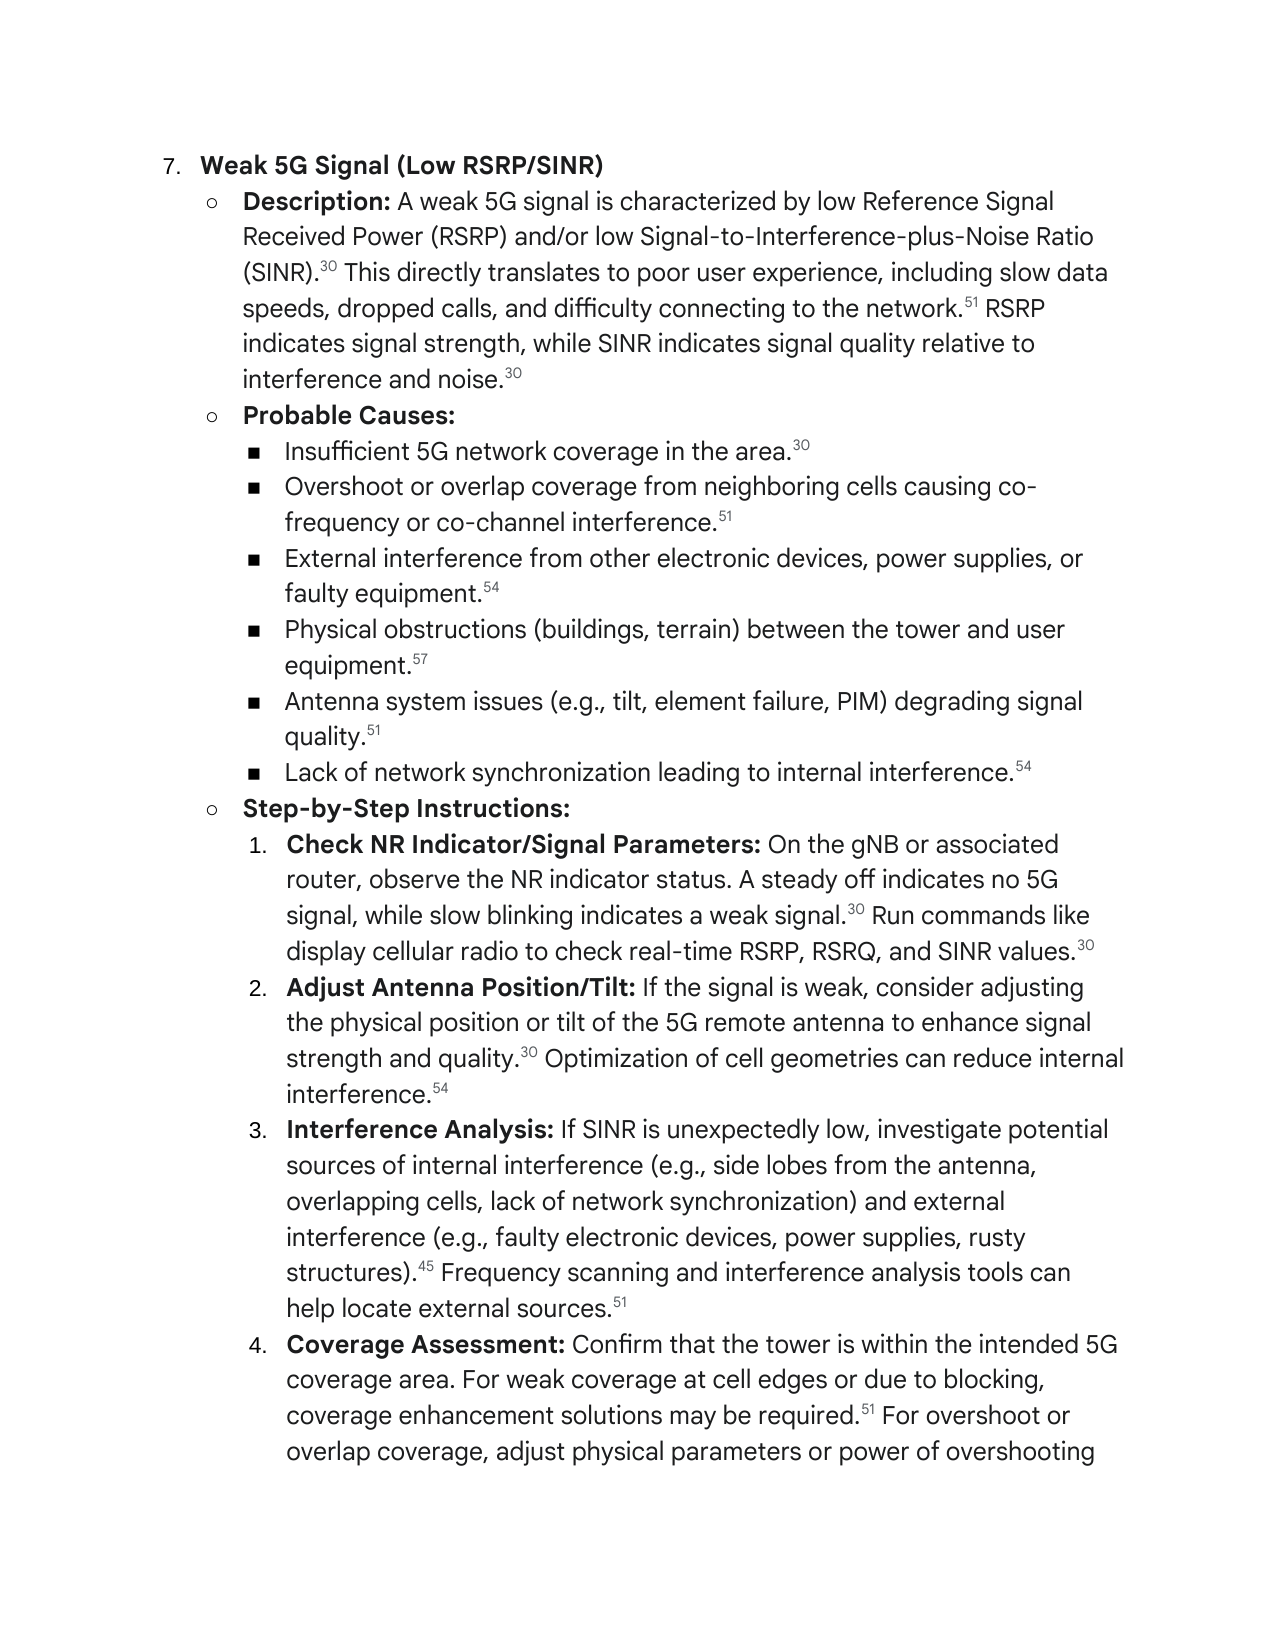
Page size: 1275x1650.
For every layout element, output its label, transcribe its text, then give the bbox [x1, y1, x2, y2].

list Adjust Antenna Position/Tilt: If the signal is weak, consider adjusting the physical position or tilt of the 5G remote antenna to enhance signal strength and quality.30 Optimization of cell geometries can reduce internal interference.54 [248, 972, 1125, 1110]
list Overshoot or overlap coverage from neighboring cells causing co-frequency or co-channel interference.51 [247, 472, 1125, 539]
list Insufficient 5G network coverage in the area.30 [247, 436, 1125, 467]
list Probable Causes: [205, 400, 1125, 431]
list Weak 5G Signal (Low RSRP/SINR) [162, 150, 1125, 181]
list Interference Analysis: If SINR is unexpectedly low, investigate potential sources of internal interference (e.g., side lobes from the antenna, overlapping cells, lack of network synchronization) and external interference (e.g., faulty electronic devices, power supplies, rusty structures).45 Frequency scanning and interference analysis tools can help locate external sources.51 [248, 1115, 1125, 1325]
list External interference from other electronic devices, power supplies, or faulty equipment.54 [247, 543, 1125, 610]
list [248, 1329, 1125, 1468]
list Antenna system issues (e.g., tilt, element failure, PIM) degrading signal quality.51 [247, 686, 1125, 753]
list Check NR Indicator/Signal Parameters: On the gNB or associated router, observe the NR indicator status. A steady off indicates no 5G signal, while slow blinking indicates a weak signal.30 Run commands like display cellular radio to check real-time RSRP, RSRQ, and SINR values.30 [248, 829, 1125, 967]
list Physical obstructions (buildings, terrain) between the tower and user equipment.57 [247, 614, 1125, 682]
list Step-by-Step Instructions: [205, 793, 1125, 824]
list Description: A weak 5G signal is characterized by low Reference Signal Received Power (RSRP) and/or low Signal-to-Interference-plus-Noise Ratio (SINR).30 This directly translates to poor user experience, including slow data speeds, dropped calls, and difficulty connecting to the network.51 RSRP indicates signal strength, while SINR indicates signal quality relative to interference and noise.30 [205, 186, 1125, 396]
list Lack of network synchronization leading to internal interference.54 [247, 757, 1125, 789]
